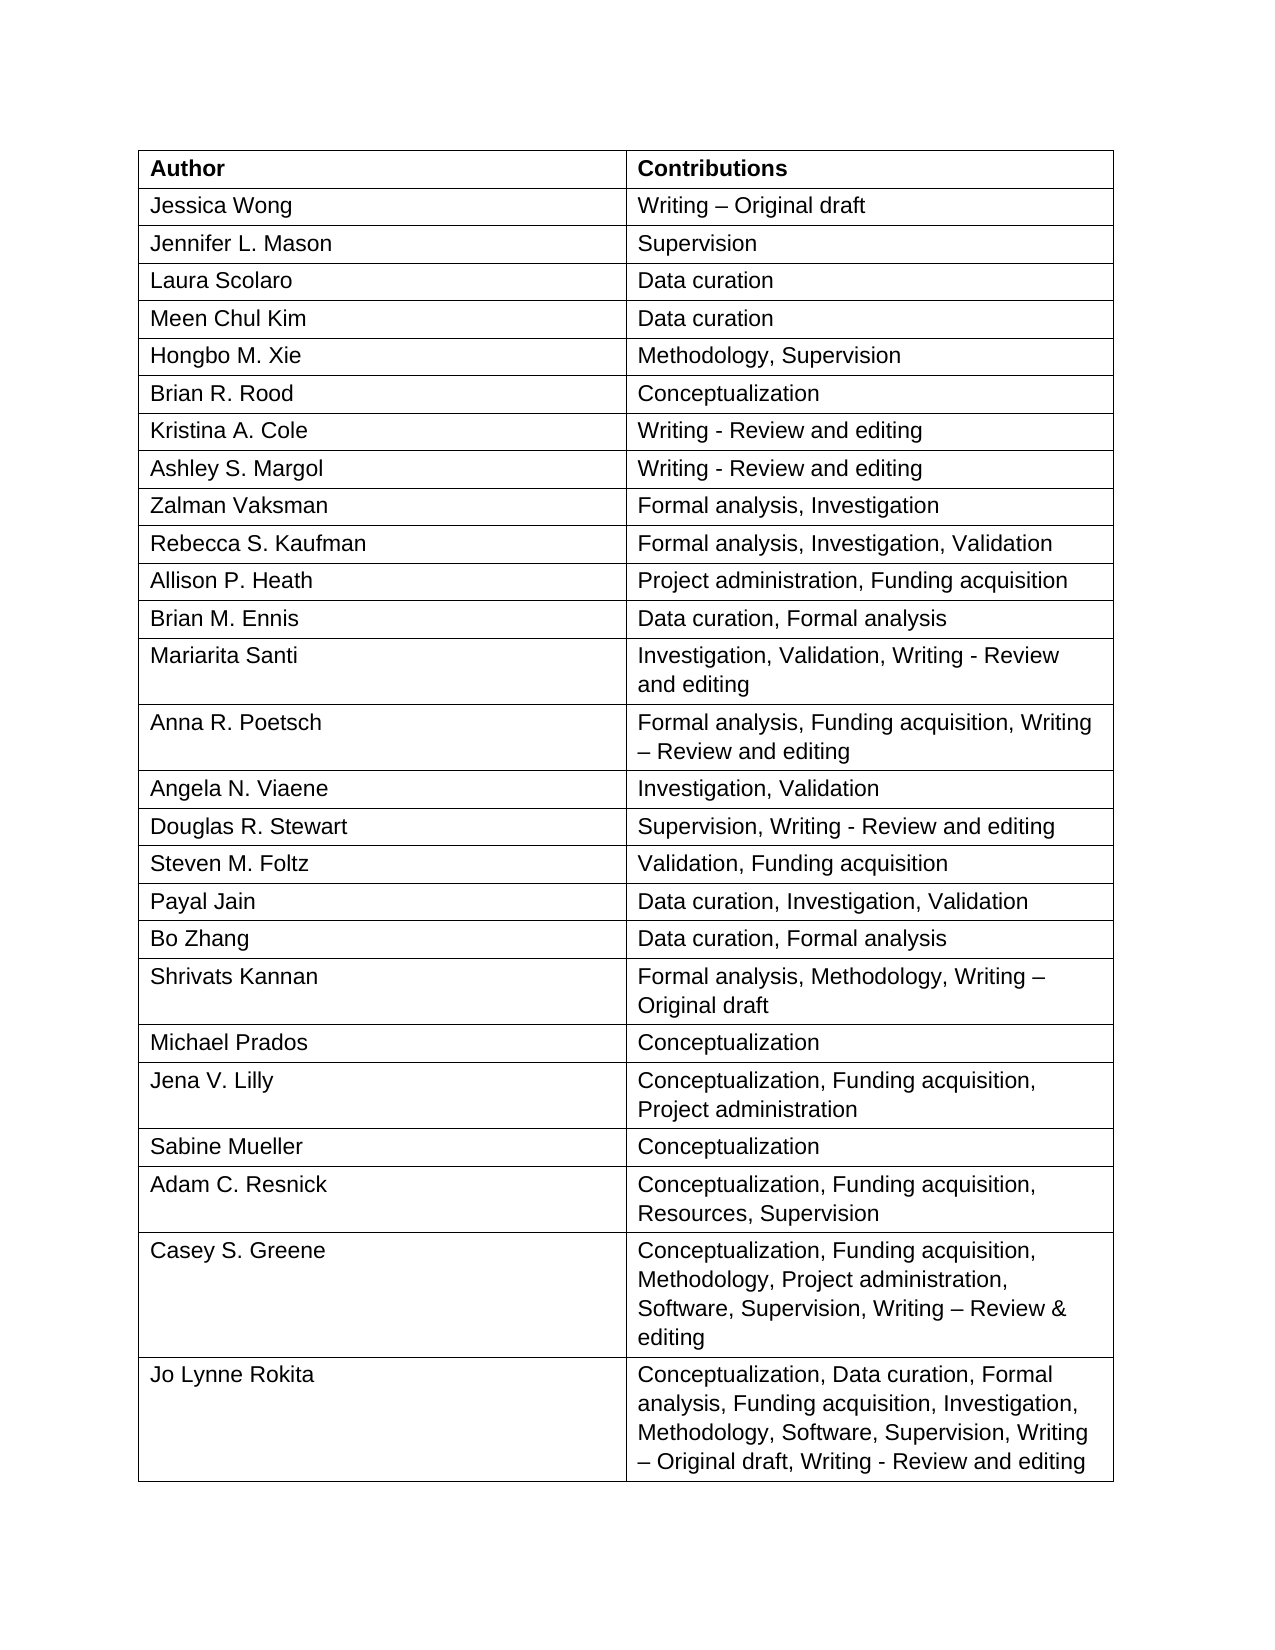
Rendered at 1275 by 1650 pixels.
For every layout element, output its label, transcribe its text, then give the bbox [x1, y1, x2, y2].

table_cell Validation, Funding acquisition [627, 846, 1113, 883]
table_cell Mariarita Santi [139, 639, 626, 704]
table_cell Supervision, Writing - Review and editing [627, 809, 1113, 845]
table_cell Conceptualization, Data curation, Formal analysis, Funding acquisition, Investigation, Methodology, Software, Supervision, Writing – Original draft, Writing - Review and editing [627, 1358, 1113, 1481]
table_header Author [139, 151, 626, 187]
table_cell Jessica Wong [139, 189, 626, 225]
table_cell Bo Zhang [139, 921, 626, 958]
table_cell Formal analysis, Methodology, Writing – Original draft [627, 959, 1113, 1024]
table_cell Writing - Review and editing [627, 451, 1113, 487]
table_cell Formal analysis, Funding acquisition, Writing – Review and editing [627, 705, 1113, 770]
table_cell Data curation [627, 264, 1113, 300]
table_cell Project administration, Funding acquisition [627, 564, 1113, 600]
table_cell Conceptualization, Funding acquisition, Resources, Supervision [627, 1167, 1113, 1232]
table_cell Formal analysis, Investigation, Validation [627, 526, 1113, 562]
table_cell Jo Lynne Rokita [139, 1358, 626, 1481]
table_cell Ashley S. Margol [139, 451, 626, 487]
table_cell Data curation, Investigation, Validation [627, 884, 1113, 920]
table_cell Brian M. Ennis [139, 601, 626, 637]
table_cell Douglas R. Stewart [139, 809, 626, 845]
table_cell Kristina A. Cole [139, 414, 626, 450]
table_header Contributions [627, 151, 1113, 187]
table_cell Steven M. Foltz [139, 846, 626, 883]
table_cell Conceptualization [627, 376, 1113, 412]
table_cell Data curation [627, 301, 1113, 337]
table_cell Sabine Mueller [139, 1129, 626, 1166]
table_cell Formal analysis, Investigation [627, 489, 1113, 525]
table_cell Data curation, Formal analysis [627, 921, 1113, 958]
table_cell Writing - Review and editing [627, 414, 1113, 450]
table_cell Conceptualization, Funding acquisition, Methodology, Project administration, Software, Supervision, Writing – Review & editing [627, 1233, 1113, 1357]
table_cell Allison P. Heath [139, 564, 626, 600]
table_cell Meen Chul Kim [139, 301, 626, 337]
table_cell Casey S. Greene [139, 1233, 626, 1357]
table_cell Payal Jain [139, 884, 626, 920]
table_cell Shrivats Kannan [139, 959, 626, 1024]
table_cell Rebecca S. Kaufman [139, 526, 626, 562]
table_cell Conceptualization [627, 1129, 1113, 1166]
table_cell Investigation, Validation, Writing - Review and editing [627, 639, 1113, 704]
table_cell Conceptualization, Funding acquisition, Project administration [627, 1063, 1113, 1128]
table_cell Michael Prados [139, 1025, 626, 1062]
table_cell Methodology, Supervision [627, 339, 1113, 375]
table_cell Investigation, Validation [627, 771, 1113, 808]
table_cell Angela N. Viaene [139, 771, 626, 808]
table_cell Jena V. Lilly [139, 1063, 626, 1128]
table_cell Data curation, Formal analysis [627, 601, 1113, 637]
table_cell Anna R. Poetsch [139, 705, 626, 770]
table_cell Adam C. Resnick [139, 1167, 626, 1232]
table_cell Conceptualization [627, 1025, 1113, 1062]
table_cell Zalman Vaksman [139, 489, 626, 525]
table_cell Brian R. Rood [139, 376, 626, 412]
table_cell Jennifer L. Mason [139, 226, 626, 262]
table_cell Hongbo M. Xie [139, 339, 626, 375]
table_cell Laura Scolaro [139, 264, 626, 300]
table_cell Writing – Original draft [627, 189, 1113, 225]
table_cell Supervision [627, 226, 1113, 262]
